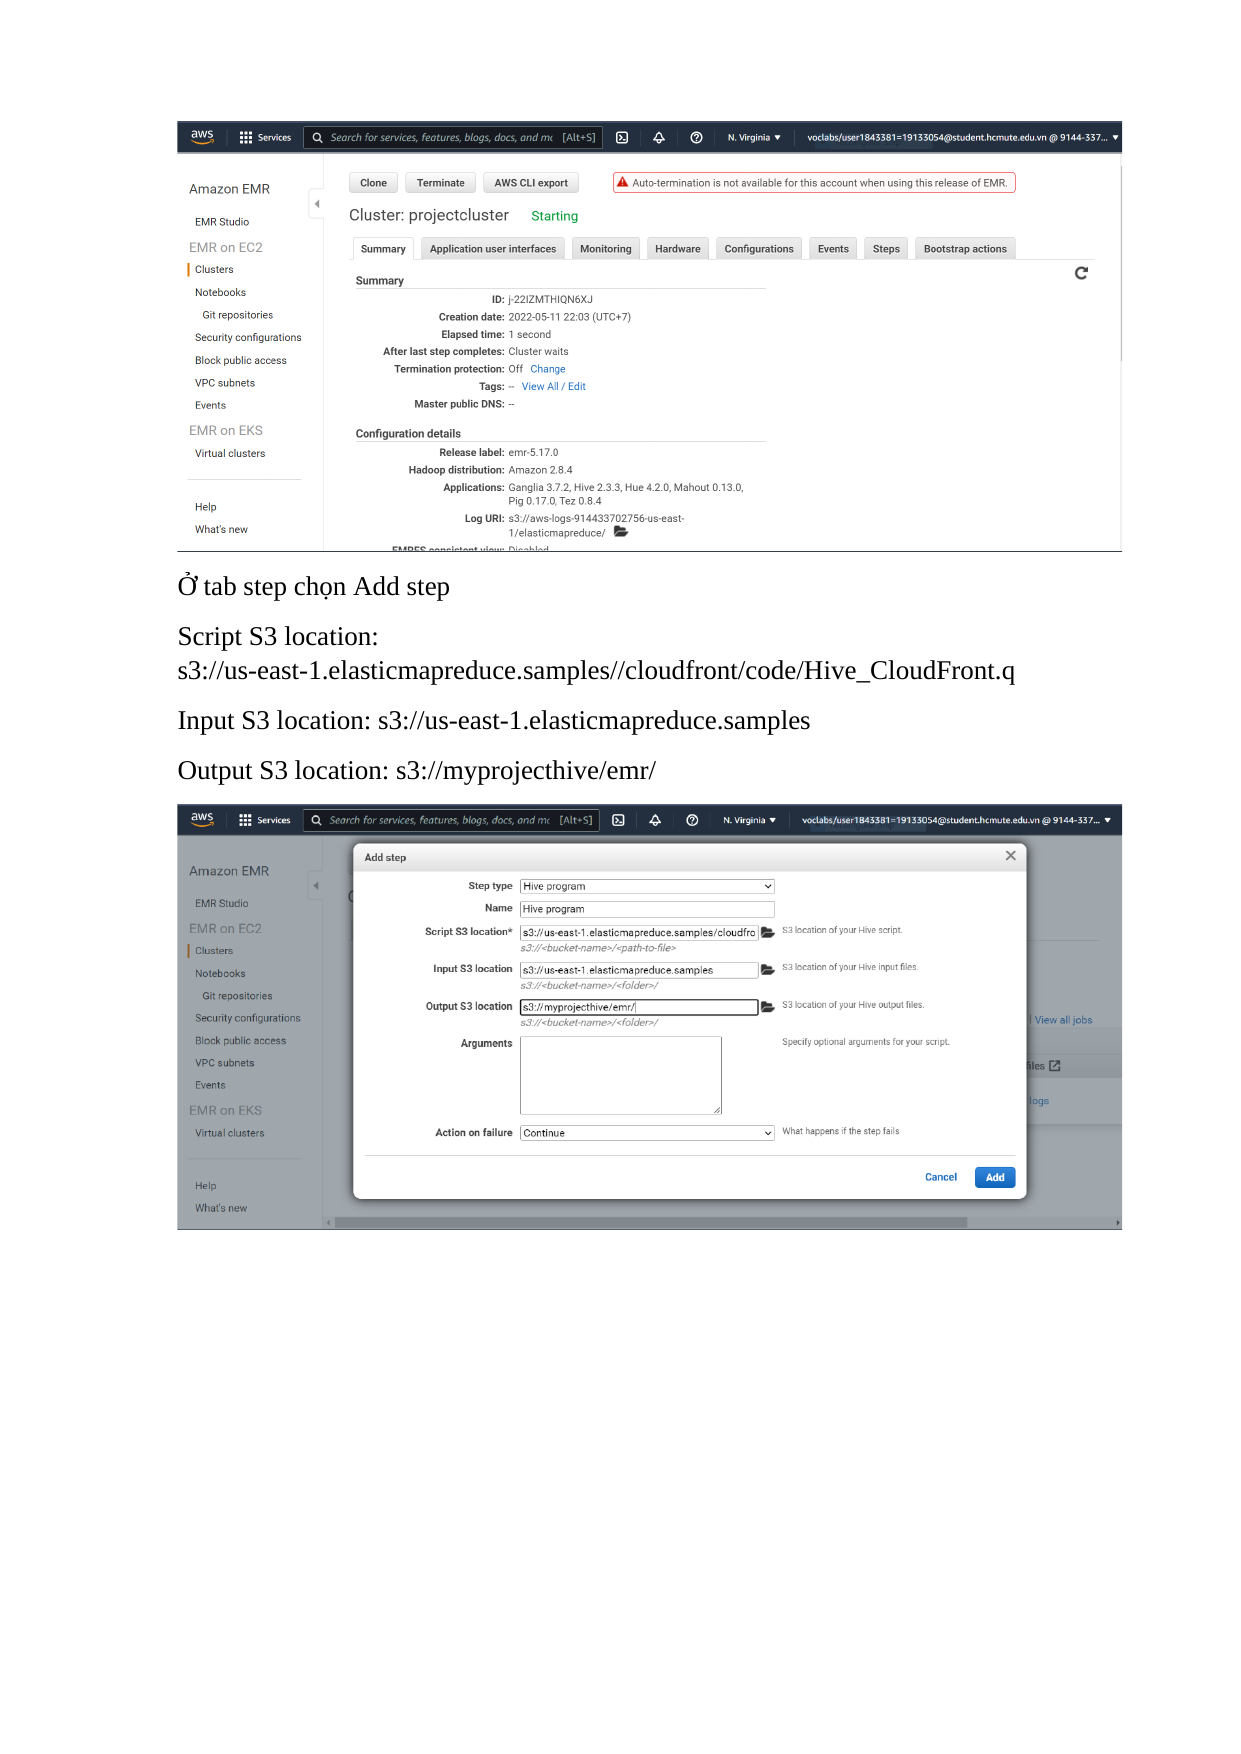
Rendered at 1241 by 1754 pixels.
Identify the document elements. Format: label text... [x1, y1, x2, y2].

text Output S3 location: s3://myprojecthive/emr/ [177, 754, 1122, 786]
text Input S3 location: s3://us-east-1.elasticmapreduce.samples [177, 704, 1122, 735]
picture [177, 804, 1123, 1230]
text Script S3 location: s3://us-east-1.elasticmapreduce.samples//cloudfront/code/Hive_CloudFront.q [177, 621, 1122, 685]
picture [177, 121, 1123, 552]
text Ở tab step chọn Add step [177, 570, 1122, 601]
